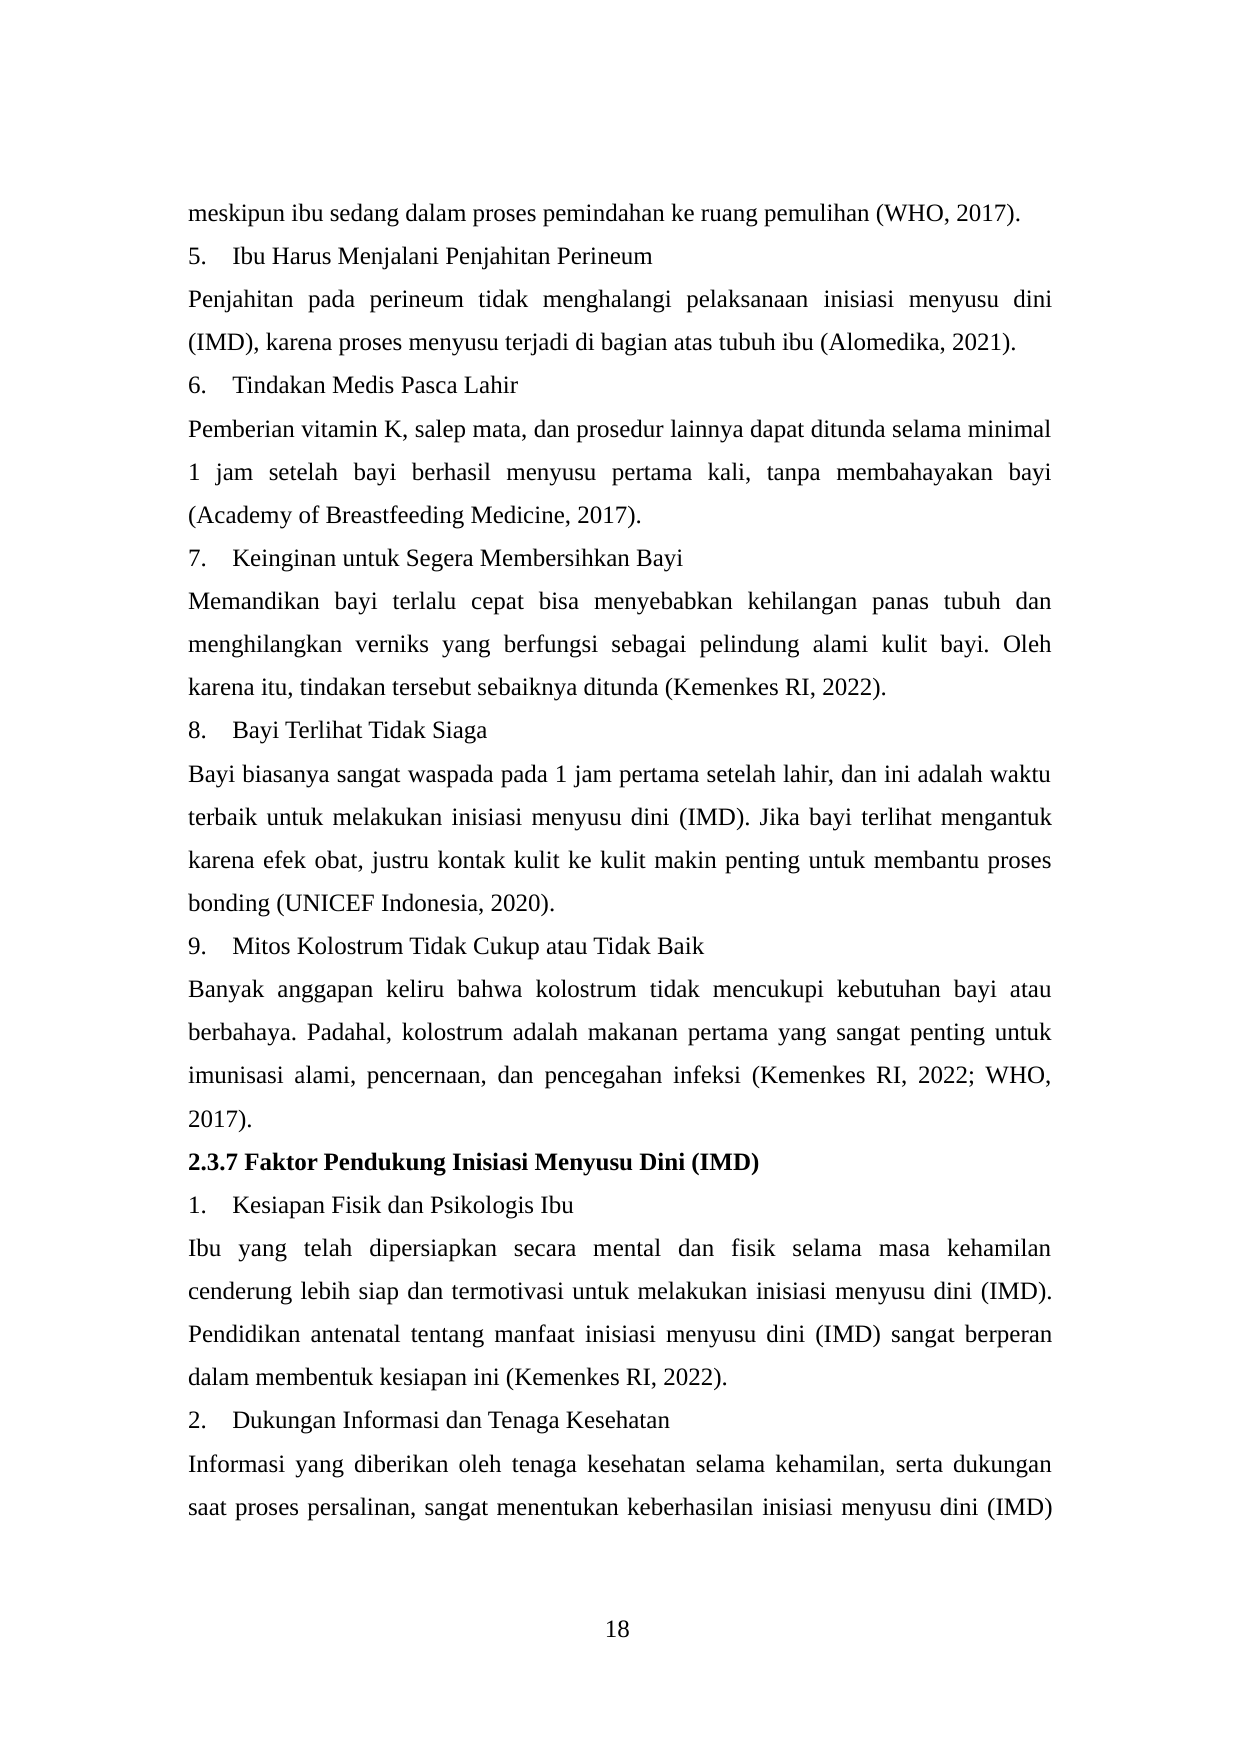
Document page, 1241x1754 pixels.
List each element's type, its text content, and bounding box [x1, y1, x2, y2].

list Memandikan bayi terlalu cepat bisa menyebabkan kehilangan panas tubuh dan menghilangkan verniks yang berfungsi sebagai pelindung alami kulit bayi. Oleh karena itu, tindakan tersebut sebaiknya ditunda (Kemenkes RI, 2022). [188, 586, 1052, 701]
list Banyak anggapan keliru bahwa kolostrum tidak mencukupi kebutuhan bayi atau berbahaya. Padahal, kolostrum adalah makanan pertama yang sangat penting untuk imunisasi alami, pencernaan, dan pencegahan infeksi (Kemenkes RI, 2022; WHO, 2017). [188, 974, 1052, 1132]
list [188, 1449, 1052, 1521]
list Bayi biasanya sangat waspada pada 1 jam pertama setelah lahir, dan ini adalah waktu terbaik untuk melakukan inisiasi menyusu dini (IMD). Jika bayi terlihat mengantuk karena efek obat, justru kontak kulit ke kulit makin penting untuk membantu proses bonding (UNICEF Indonesia, 2020). [188, 759, 1052, 917]
list Mitos Kolostrum Tidak Cukup atau Tidak Baik [188, 931, 1052, 960]
list Keinginan untuk Segera Membersihkan Bayi [188, 543, 1052, 572]
list Pemberian vitamin K, salep mata, dan prosedur lainnya dapat ditunda selama minimal 1 jam setelah bayi berhasil menyusu pertama kali, tanpa membahayakan bayi (Academy of Breastfeeding Medicine, 2017). [188, 414, 1052, 529]
list Bayi Terlihat Tidak Siaga [188, 716, 1052, 744]
list 2.3.7 Faktor Pendukung Inisiasi Menyusu Dini (IMD) [188, 1147, 1052, 1176]
list Ibu Harus Menjalani Penjahitan Perineum [188, 241, 1052, 270]
list Tindakan Medis Pasca Lahir [188, 371, 1052, 399]
list Penjahitan pada perineum tidak menghalangi pelaksanaan inisiasi menyusu dini (IMD), karena proses menyusu terjadi di bagian atas tubuh ibu (Alomedika, 2021). [188, 284, 1052, 356]
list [188, 198, 1052, 227]
list Kesiapan Fisik dan Psikologis Ibu [188, 1190, 1052, 1219]
list Dukungan Informasi dan Tenaga Kesehatan [188, 1406, 1052, 1434]
list Ibu yang telah dipersiapkan secara mental dan fisik selama masa kehamilan cenderung lebih siap dan termotivasi untuk melakukan inisiasi menyusu dini (IMD). Pendidikan antenatal tentang manfaat inisiasi menyusu dini (IMD) sangat berperan dalam membentuk kesiapan ini (Kemenkes RI, 2022). [188, 1233, 1052, 1391]
